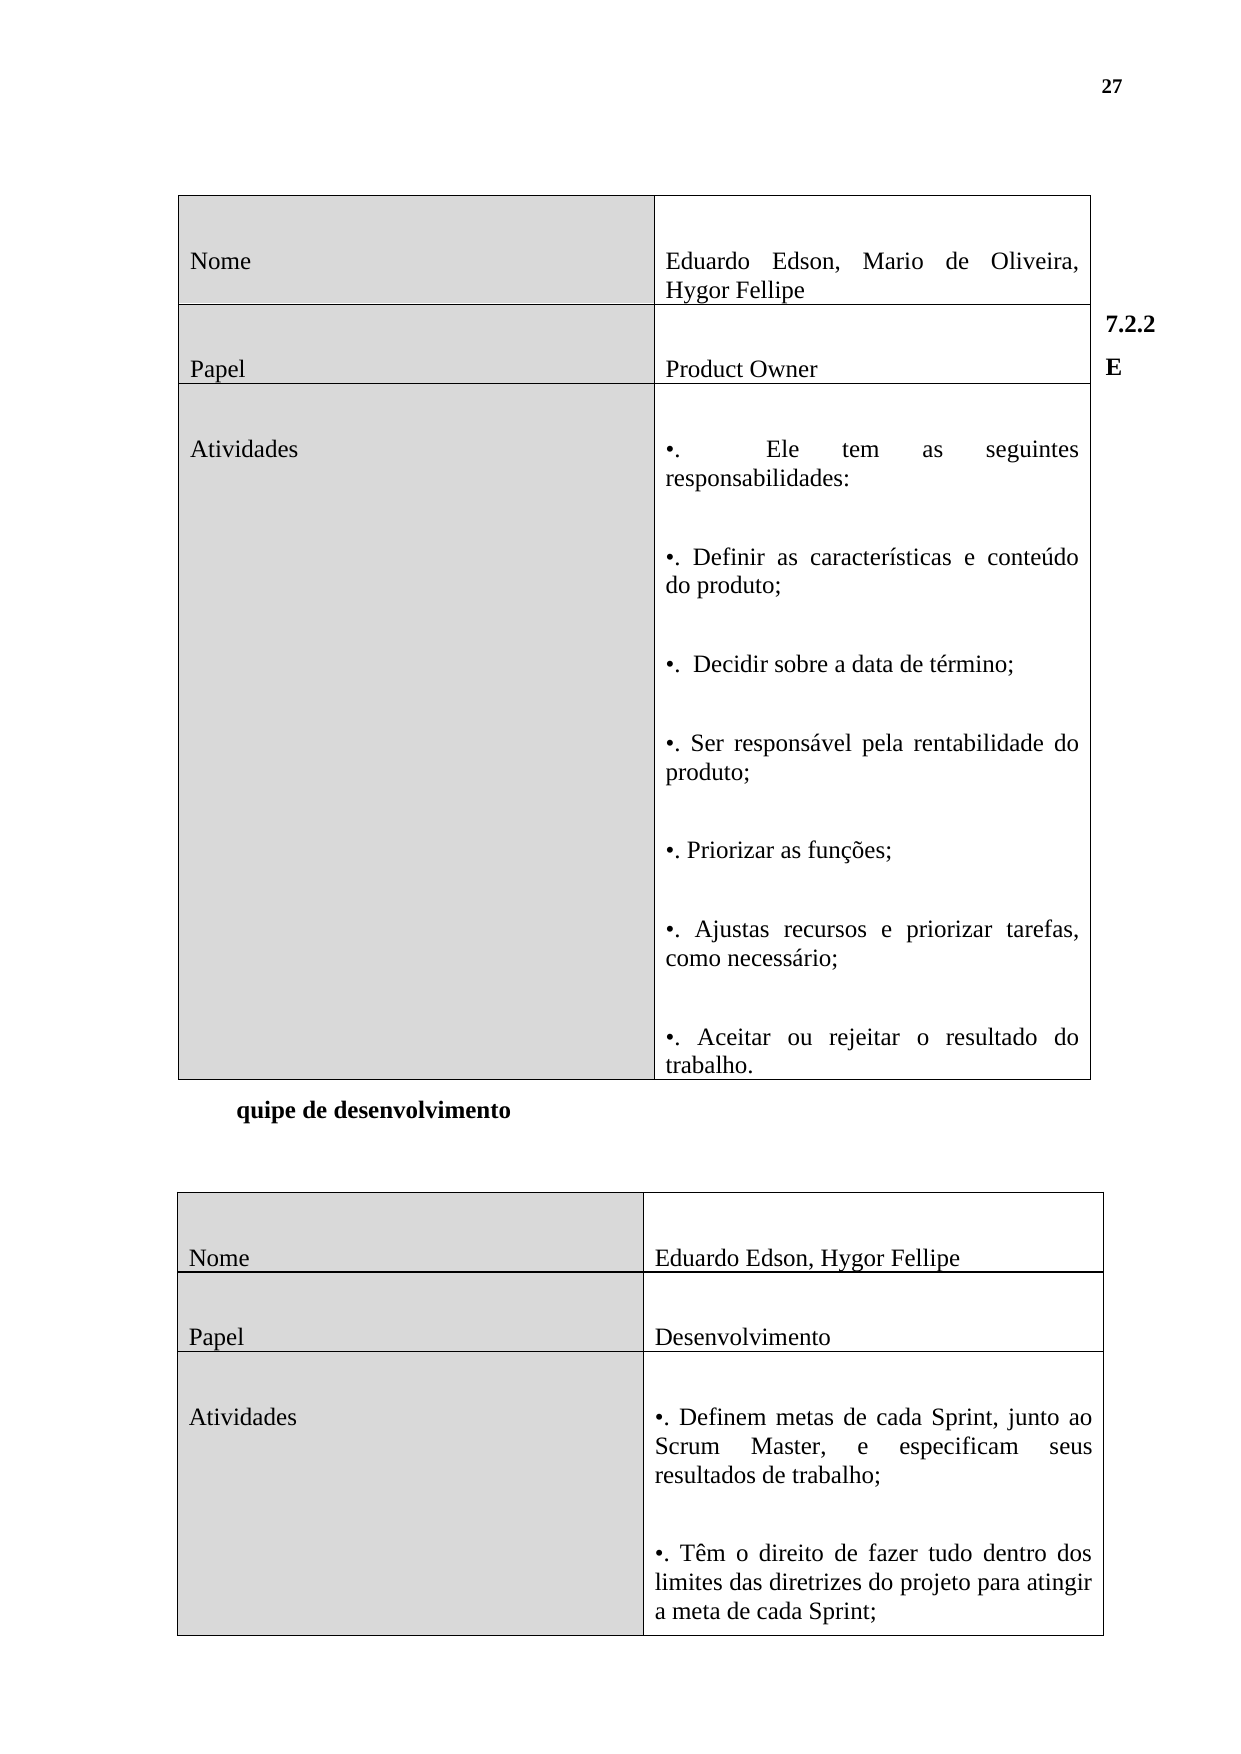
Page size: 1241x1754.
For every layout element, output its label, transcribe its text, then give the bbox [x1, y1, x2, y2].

table_cell Desenvolvimento [644, 1273, 1103, 1351]
table_header Eduardo Edson, Mario de Oliveira, Hygor Fellipe [655, 196, 1090, 303]
table_cell Atividades [178, 1352, 643, 1635]
table_cell •. Ele tem as seguintes responsabilidades: •. Definir as características e conteúdo do produto; •. Decidir sobre a data de término; •. Ser responsável pela rentabilidade do produto; •. Priorizar as funções; •. Ajustas recursos e priorizar tarefas, como necessário; •. Aceitar ou rejeitar o resultado do trabalho. [655, 384, 1090, 1079]
table_header Nome [179, 196, 654, 303]
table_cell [644, 1352, 1103, 1635]
table_cell Papel [178, 1273, 643, 1351]
table_header Eduardo Edson, Hygor Fellipe [644, 1193, 1103, 1271]
table_cell Atividades [179, 384, 654, 1079]
subtitle Equipe de desenvolvimento [177, 309, 1122, 1123]
table_cell Product Owner [655, 305, 1090, 383]
table_cell Papel [179, 305, 654, 383]
table_header Nome [178, 1193, 643, 1271]
